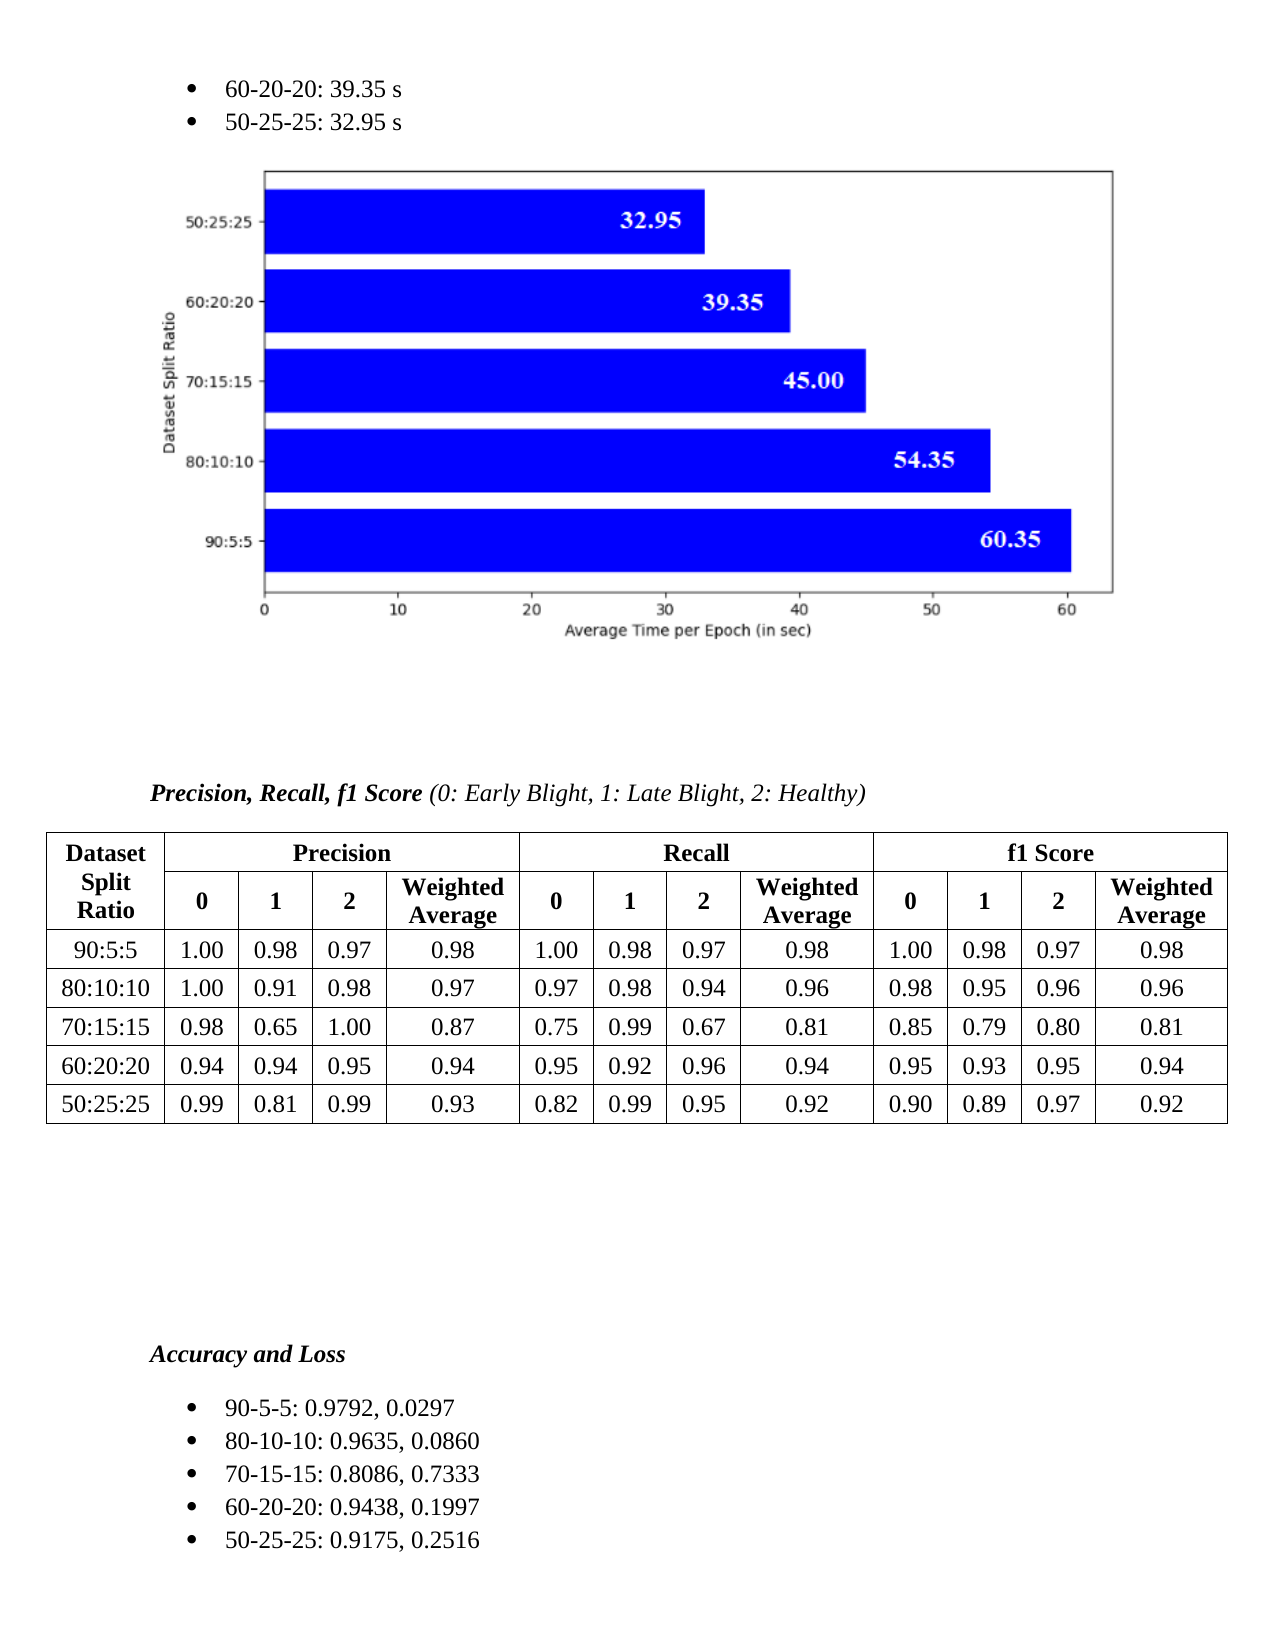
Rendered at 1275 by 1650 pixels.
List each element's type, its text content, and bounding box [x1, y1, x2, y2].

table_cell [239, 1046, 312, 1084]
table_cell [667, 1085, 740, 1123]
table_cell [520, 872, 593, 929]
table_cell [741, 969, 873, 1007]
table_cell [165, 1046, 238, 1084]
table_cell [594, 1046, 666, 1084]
list 50-25-25: 32.95 s [187, 107, 1125, 136]
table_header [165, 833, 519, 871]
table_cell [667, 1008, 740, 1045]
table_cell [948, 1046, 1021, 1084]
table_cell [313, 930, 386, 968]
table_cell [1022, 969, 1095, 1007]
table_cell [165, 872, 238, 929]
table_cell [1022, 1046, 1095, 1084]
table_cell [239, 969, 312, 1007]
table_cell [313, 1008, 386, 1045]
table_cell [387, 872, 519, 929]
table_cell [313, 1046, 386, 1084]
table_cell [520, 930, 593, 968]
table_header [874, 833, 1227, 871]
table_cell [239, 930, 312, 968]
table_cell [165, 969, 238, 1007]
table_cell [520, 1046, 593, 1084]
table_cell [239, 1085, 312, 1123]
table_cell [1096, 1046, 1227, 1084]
list 60-20-20: 0.9438, 0.1997 [187, 1492, 1125, 1521]
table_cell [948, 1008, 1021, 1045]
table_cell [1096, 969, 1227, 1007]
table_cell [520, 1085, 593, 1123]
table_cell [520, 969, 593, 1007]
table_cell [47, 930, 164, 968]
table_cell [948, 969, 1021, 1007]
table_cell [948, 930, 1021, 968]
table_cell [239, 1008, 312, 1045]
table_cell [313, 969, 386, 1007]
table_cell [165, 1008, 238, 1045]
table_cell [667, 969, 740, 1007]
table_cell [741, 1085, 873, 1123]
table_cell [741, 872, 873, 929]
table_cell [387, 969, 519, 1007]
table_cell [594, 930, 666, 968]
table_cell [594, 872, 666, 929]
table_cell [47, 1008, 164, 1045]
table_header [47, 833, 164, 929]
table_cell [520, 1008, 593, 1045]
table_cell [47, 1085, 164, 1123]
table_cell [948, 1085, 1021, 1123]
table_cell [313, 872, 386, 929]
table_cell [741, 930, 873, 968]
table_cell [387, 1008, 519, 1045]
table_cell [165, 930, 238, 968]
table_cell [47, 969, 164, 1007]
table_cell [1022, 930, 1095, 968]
list 50-25-25: 0.9175, 0.2516 [187, 1525, 1125, 1554]
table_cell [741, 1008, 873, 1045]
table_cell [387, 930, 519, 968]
list 60-20-20: 39.35 s [187, 74, 1125, 103]
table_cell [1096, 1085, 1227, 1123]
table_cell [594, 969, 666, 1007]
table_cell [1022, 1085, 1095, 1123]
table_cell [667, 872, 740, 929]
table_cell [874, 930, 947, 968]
text Precision, Recall, f1 Score (0: Early Blight, 1: Late Blight, 2: Healthy) [150, 778, 1125, 807]
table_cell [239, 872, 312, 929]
list 70-15-15: 0.8086, 0.7333 [187, 1459, 1125, 1488]
text Accuracy and Loss [150, 1339, 1125, 1368]
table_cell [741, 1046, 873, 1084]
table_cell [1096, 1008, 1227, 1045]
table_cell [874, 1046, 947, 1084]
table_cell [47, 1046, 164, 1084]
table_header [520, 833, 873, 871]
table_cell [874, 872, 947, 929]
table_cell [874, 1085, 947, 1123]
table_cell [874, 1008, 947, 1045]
list 80-10-10: 0.9635, 0.0860 [187, 1426, 1125, 1455]
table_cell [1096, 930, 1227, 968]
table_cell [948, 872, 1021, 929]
picture [150, 160, 1125, 646]
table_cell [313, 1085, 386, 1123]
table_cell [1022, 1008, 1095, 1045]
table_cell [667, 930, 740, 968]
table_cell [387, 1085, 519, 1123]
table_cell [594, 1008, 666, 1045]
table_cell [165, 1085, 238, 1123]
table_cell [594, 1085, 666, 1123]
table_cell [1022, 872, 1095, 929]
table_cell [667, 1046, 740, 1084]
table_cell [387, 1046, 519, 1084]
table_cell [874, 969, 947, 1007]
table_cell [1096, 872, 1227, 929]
list 90-5-5: 0.9792, 0.0297 [187, 1393, 1125, 1422]
